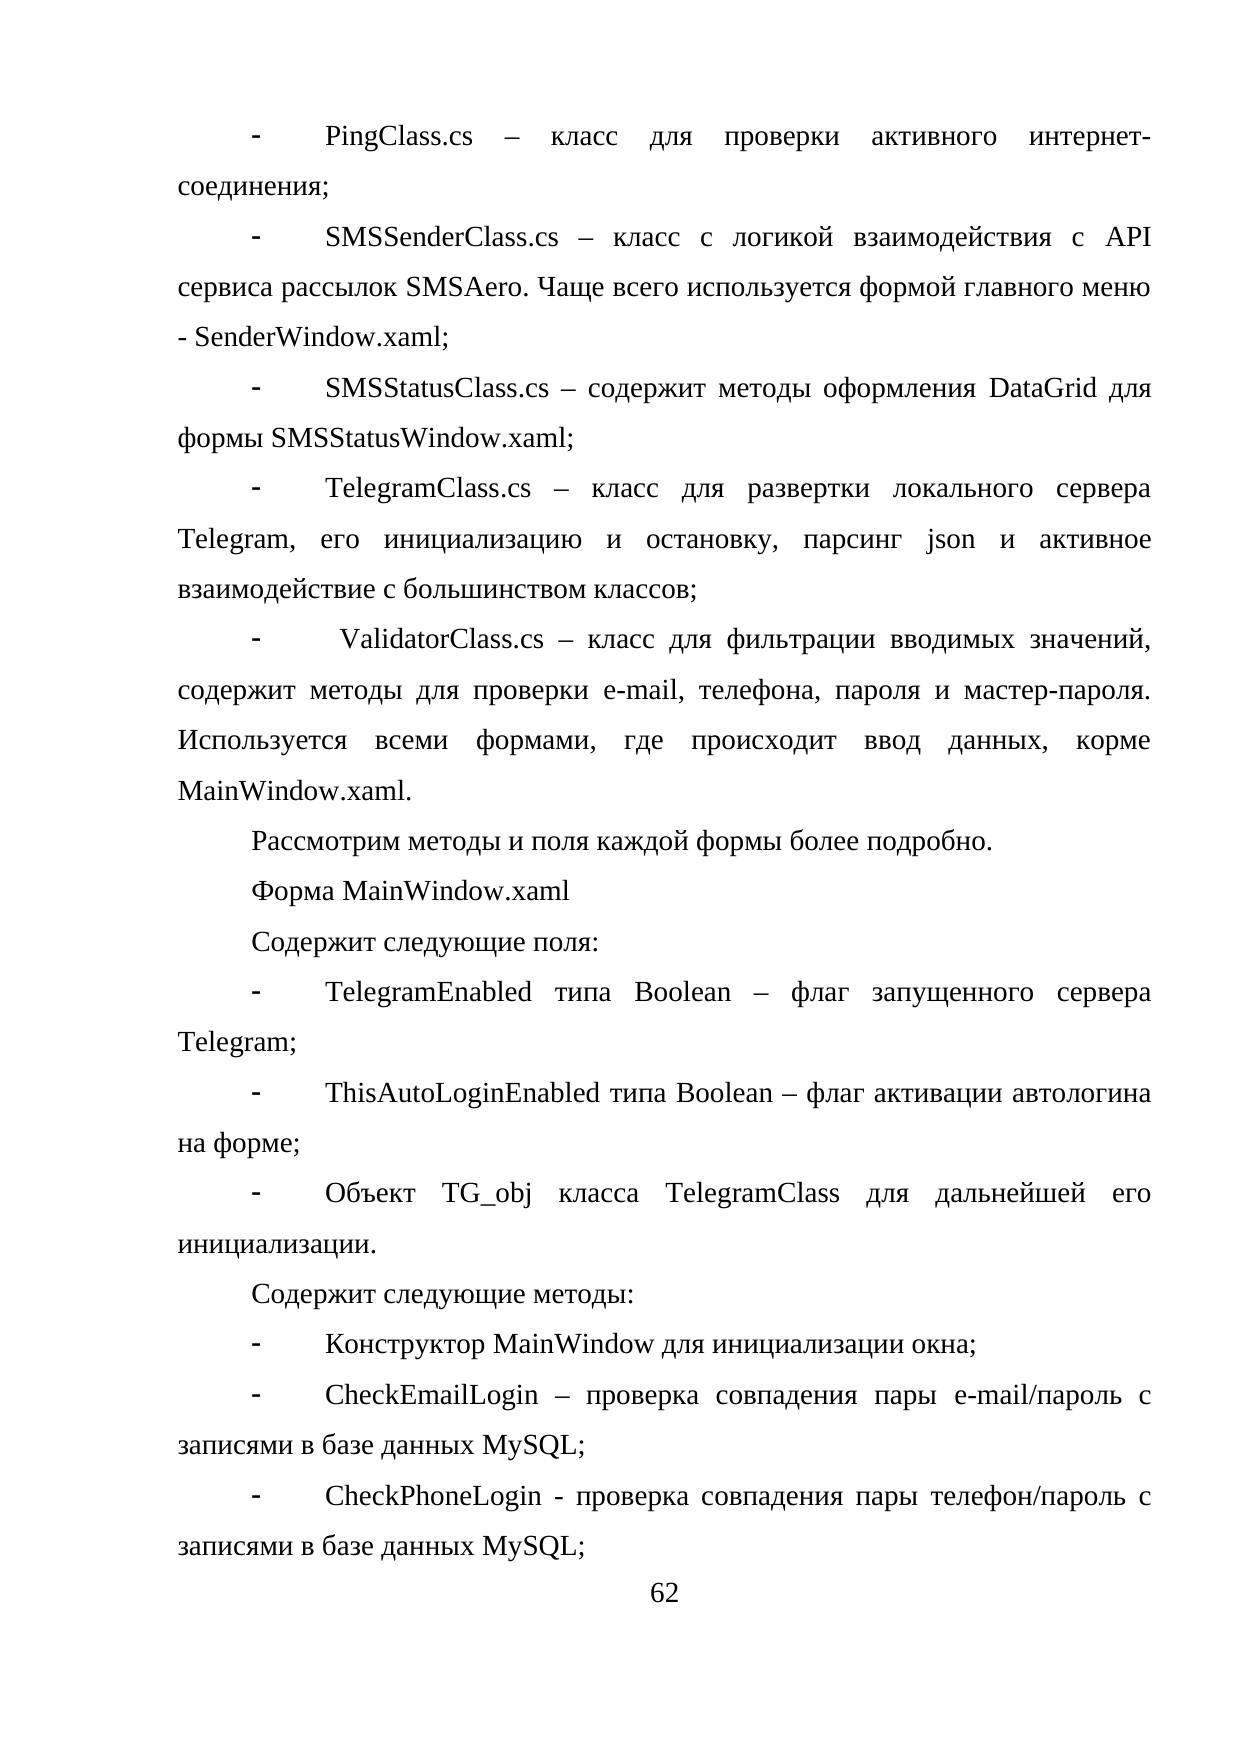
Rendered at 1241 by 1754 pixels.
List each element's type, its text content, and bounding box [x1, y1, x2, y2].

list PingClass.cs – класс для проверки активного интернет-соединения; [177, 118, 1152, 202]
text Содержит следующие методы: [177, 1276, 1152, 1310]
list SMSStatusClass.cs – cодержит методы оформления DataGrid для формы SMSStatusWindow.xaml; [177, 370, 1152, 454]
list CheckPhoneLogin - проверка совпадения пары телефон/пароль с записями в базе данных MySQL; [177, 1478, 1152, 1562]
list CheckEmailLogin – проверка совпадения пары e-mail/пароль с записями в базе данных MySQL; [177, 1377, 1152, 1461]
list ValidatorClass.cs – класс для фильтрации вводимых значений, содержит методы для проверки e-mail, телефона, пароля и мастер-пароля. Используется всеми формами, где происходит ввод данных, корме MainWindow.xaml. [177, 622, 1152, 806]
text Рассмотрим методы и поля каждой формы более подробно. [177, 823, 1152, 857]
text Содержит следующие поля: [177, 924, 1152, 957]
list ThisAutoLoginEnabled типа Boolean – флаг активации автологина на форме; [177, 1075, 1152, 1159]
list TelegramClass.cs – класс для развертки локального сервера Telegram, его инициализацию и остановку, парсинг json и активное взаимодействие с большинством классов; [177, 471, 1152, 605]
list TelegramEnabled типа Boolean – флаг запущенного сервера Telegram; [177, 974, 1152, 1058]
text Форма MainWindow.xaml [177, 873, 1152, 907]
list Конструктор MainWindow для инициализации окна; [177, 1326, 1152, 1360]
list SMSSenderClass.cs – класс с логикой взаимодействия с API сервиса рассылок SMSAero. Чаще всего используется формой главного меню - SenderWindow.xaml; [177, 219, 1152, 353]
list Объект TG_obj класса TelegramClass для дальнейшей его инициализации. [177, 1175, 1152, 1259]
